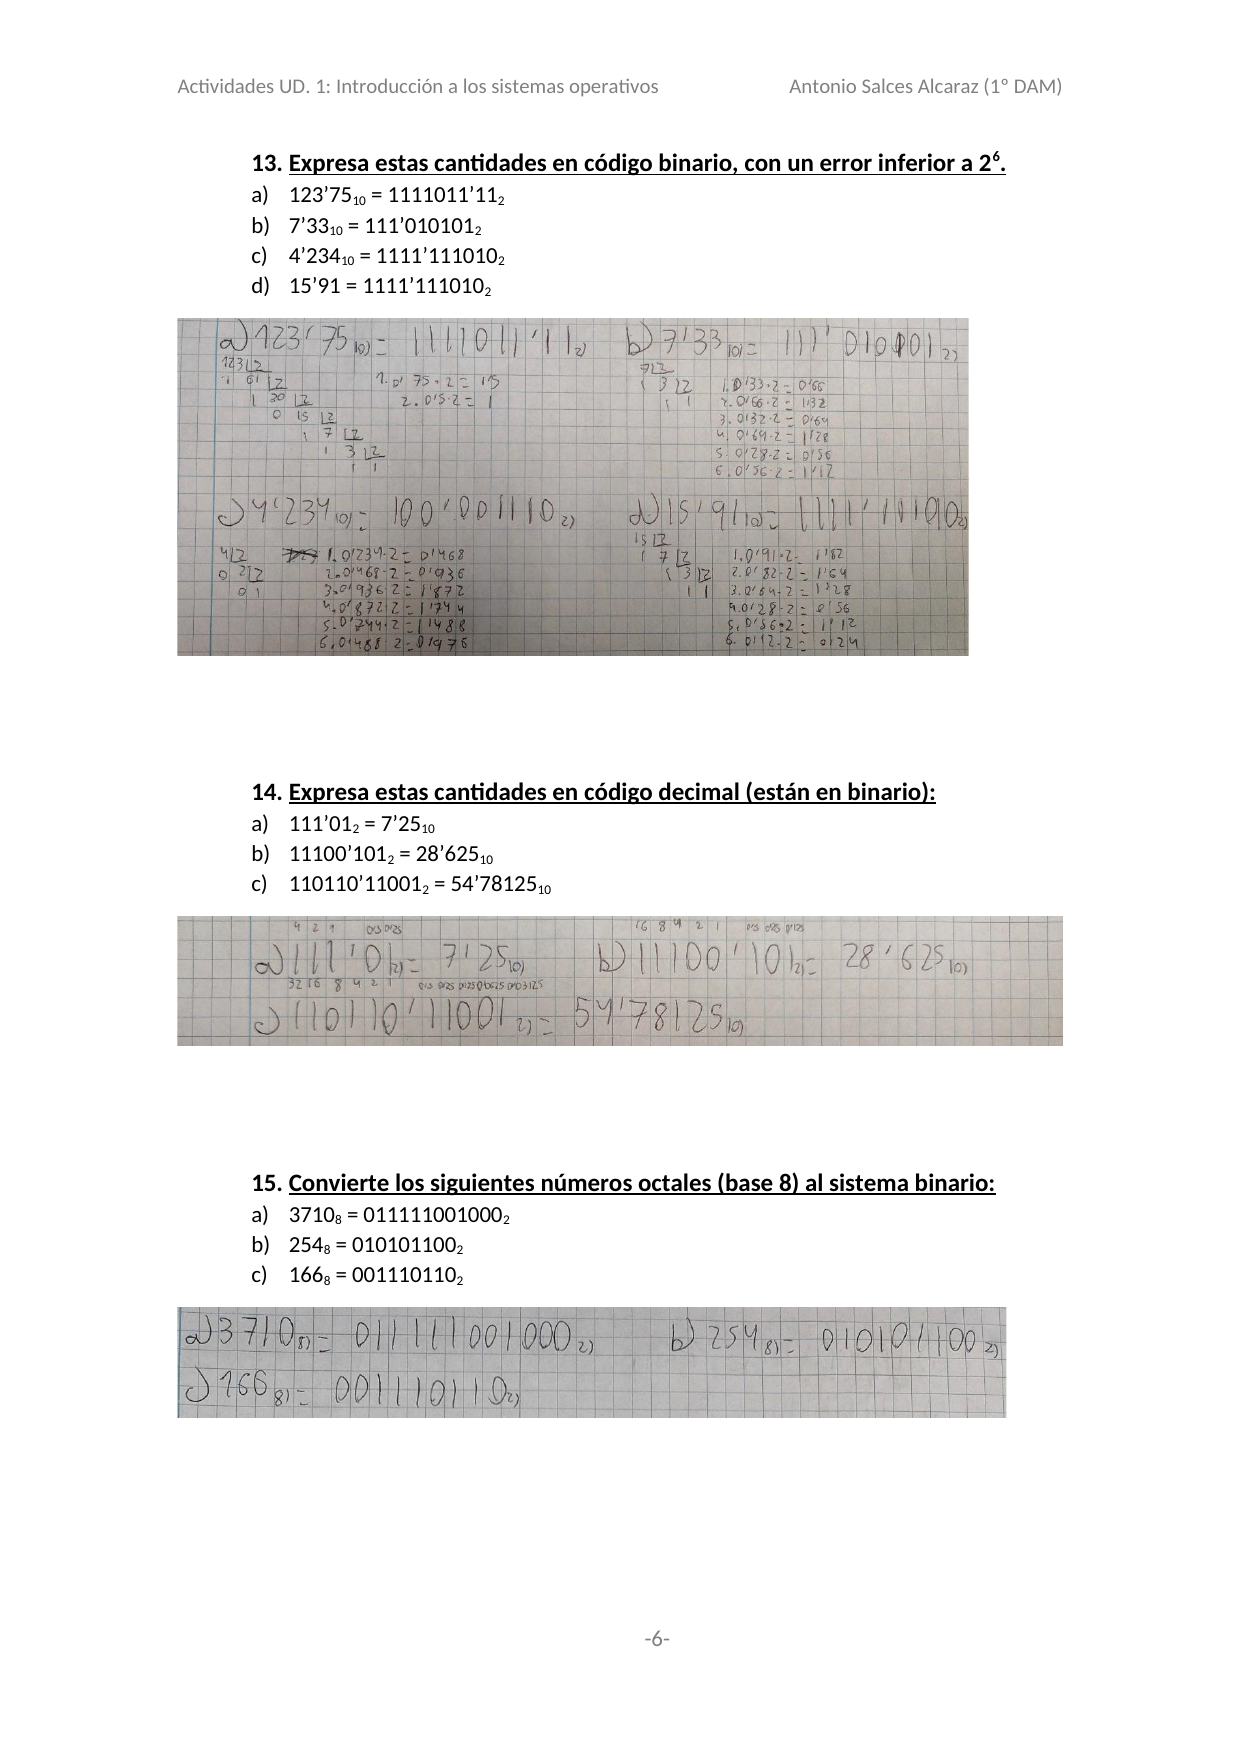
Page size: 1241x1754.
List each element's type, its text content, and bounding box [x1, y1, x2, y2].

subtitle Expresa estas cantidades en código binario, con un error inferior a 26. [251, 148, 1063, 178]
picture [177, 1307, 1007, 1418]
subtitle Expresa estas cantidades en código decimal (están en binario): [251, 776, 1063, 807]
subtitle Convierte los siguientes números octales (base 8) al sistema binario: [251, 1167, 1063, 1197]
list 111’012 = 7’2510 [251, 809, 1063, 837]
list 4’23410 = 1111’1110102 [251, 241, 1063, 269]
list 110110’110012 = 54’7812510 [251, 869, 1063, 897]
list 2548 = 0101011002 [251, 1230, 1063, 1258]
list 15’91 = 1111’1110102 [251, 271, 1063, 299]
list 1668 = 0011101102 [251, 1260, 1063, 1288]
list 7’3310 = 111’0101012 [251, 211, 1063, 239]
list 123’7510 = 1111011’112 [251, 181, 1063, 208]
picture [177, 318, 969, 656]
picture [177, 916, 1063, 1046]
list 11100’1012 = 28’62510 [251, 839, 1063, 867]
list 37108 = 0111110010002 [251, 1200, 1063, 1228]
